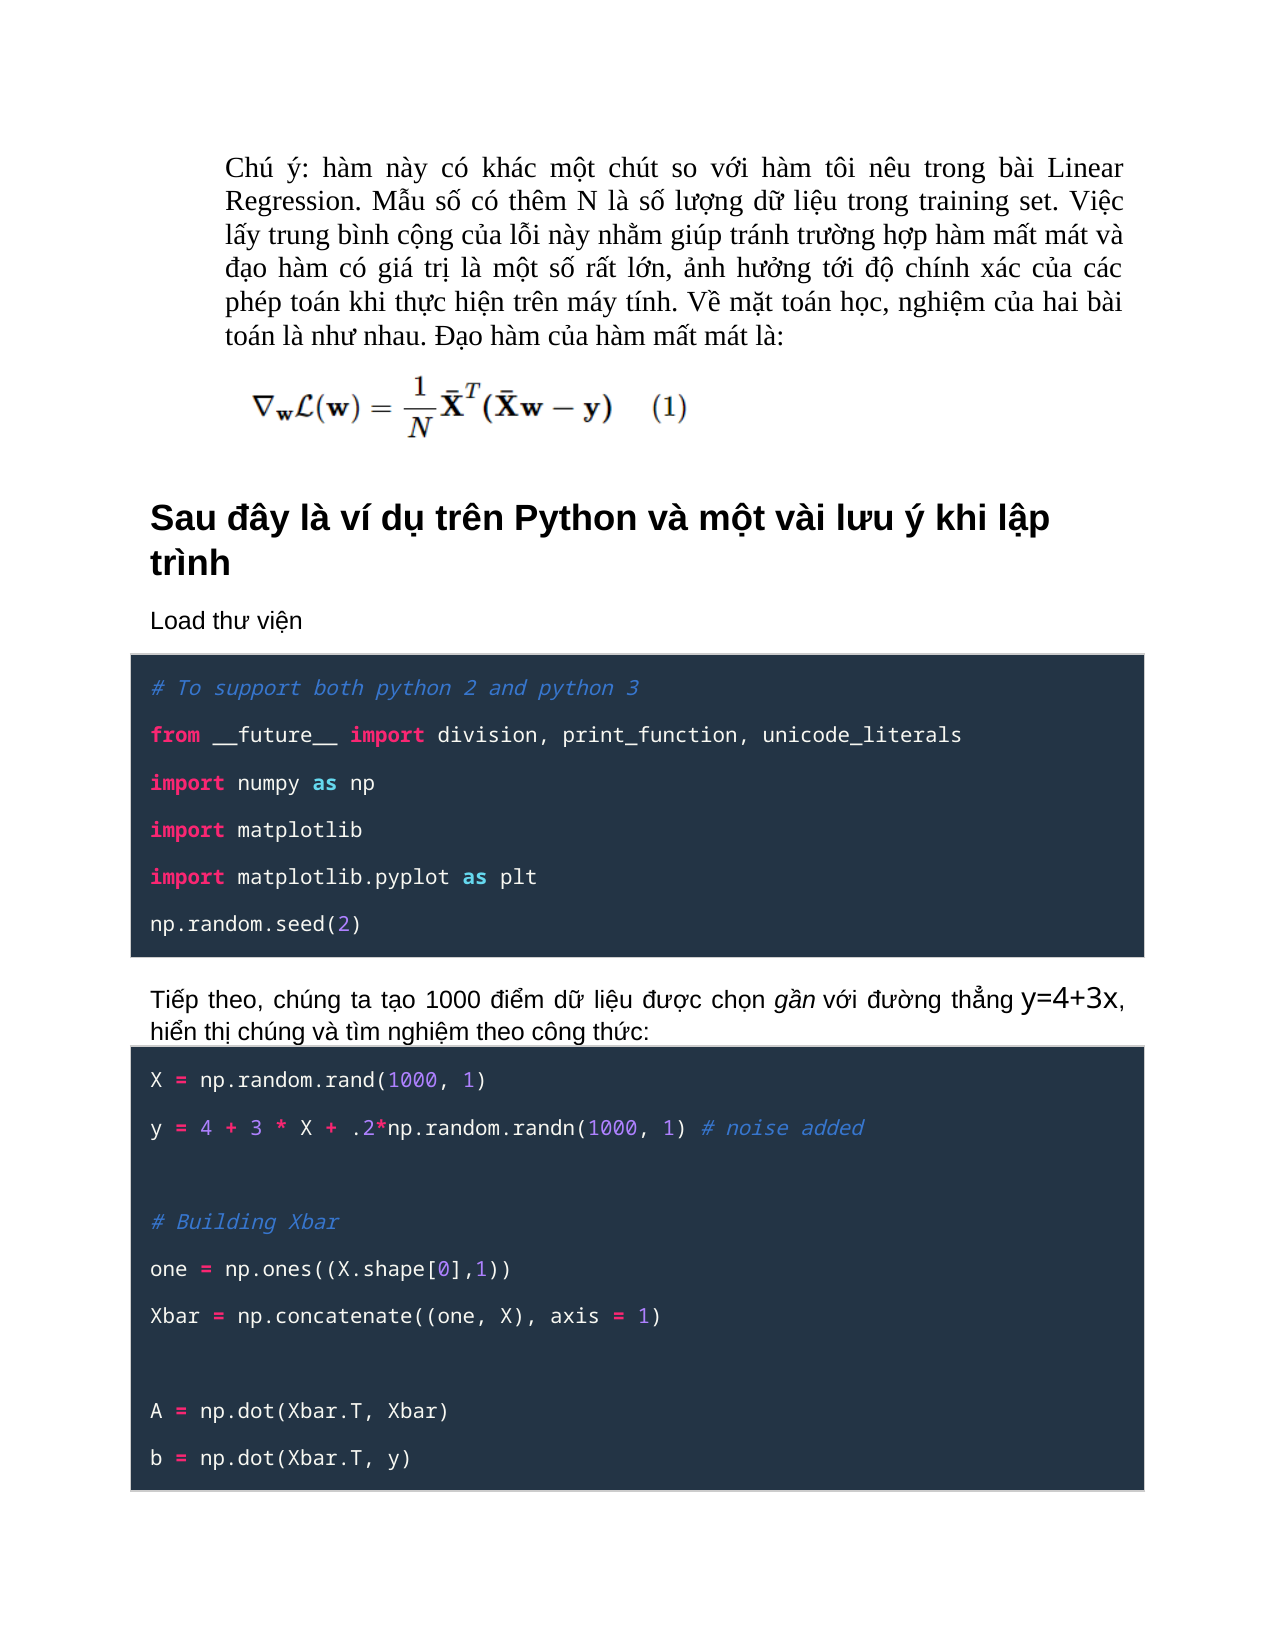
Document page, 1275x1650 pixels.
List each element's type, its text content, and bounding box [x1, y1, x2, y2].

text Xbar = np.concatenate((one, X), axis = 1) [131, 1281, 1144, 1328]
text Load thư viện [150, 606, 1125, 634]
text # Building Xbar [131, 1187, 1144, 1234]
text np.random.seed(2) [131, 889, 1144, 957]
text import numpy as np [131, 747, 1144, 795]
text from __future__ import division, print_function, unicode_literals [131, 700, 1144, 747]
text A = np.dot(Xbar.T, Xbar) [131, 1376, 1144, 1423]
text Chú ý: hàm này có khác một chút so với hàm tôi nêu trong bài Linear Regression. Mẫu số có thêm N là số lượng dữ liệu trong training set. Việc lấy trung bình cộng của lỗi này nhằm giúp tránh trường hợp hàm mất mát và đạo hàm có giá trị là một số rất lớn, ảnh hưởng tới độ chính xác của các phép toán khi thực hiện trên máy tính. Về mặt toán học, nghiệm của hai bài toán là như nhau. Đạo hàm của hàm mất mát là: [225, 150, 1125, 351]
text b = np.dot(Xbar.T, y) [131, 1423, 1144, 1490]
text one = np.ones((X.shape[0],1)) [131, 1234, 1144, 1281]
text X = np.random.rand(1000, 1) [131, 1047, 1144, 1092]
picture [225, 370, 708, 459]
text y = 4 + 3 * X + .2*np.random.randn(1000, 1) # noise added [131, 1092, 1144, 1140]
text import matplotlib [131, 795, 1144, 842]
text import matplotlib.pyplot as plt [131, 842, 1144, 889]
text # To support both python 2 and python 3 [131, 655, 1144, 700]
subtitle Sau đây là ví dụ trên Python và một vài lưu ý khi lập trình [150, 496, 1125, 583]
text Tiếp theo, chúng ta tạo 1000 điểm dữ liệu được chọn gần với đường thẳng y=4+3x, hiển thị chúng và tìm nghiệm theo công thức: [150, 977, 1125, 1045]
